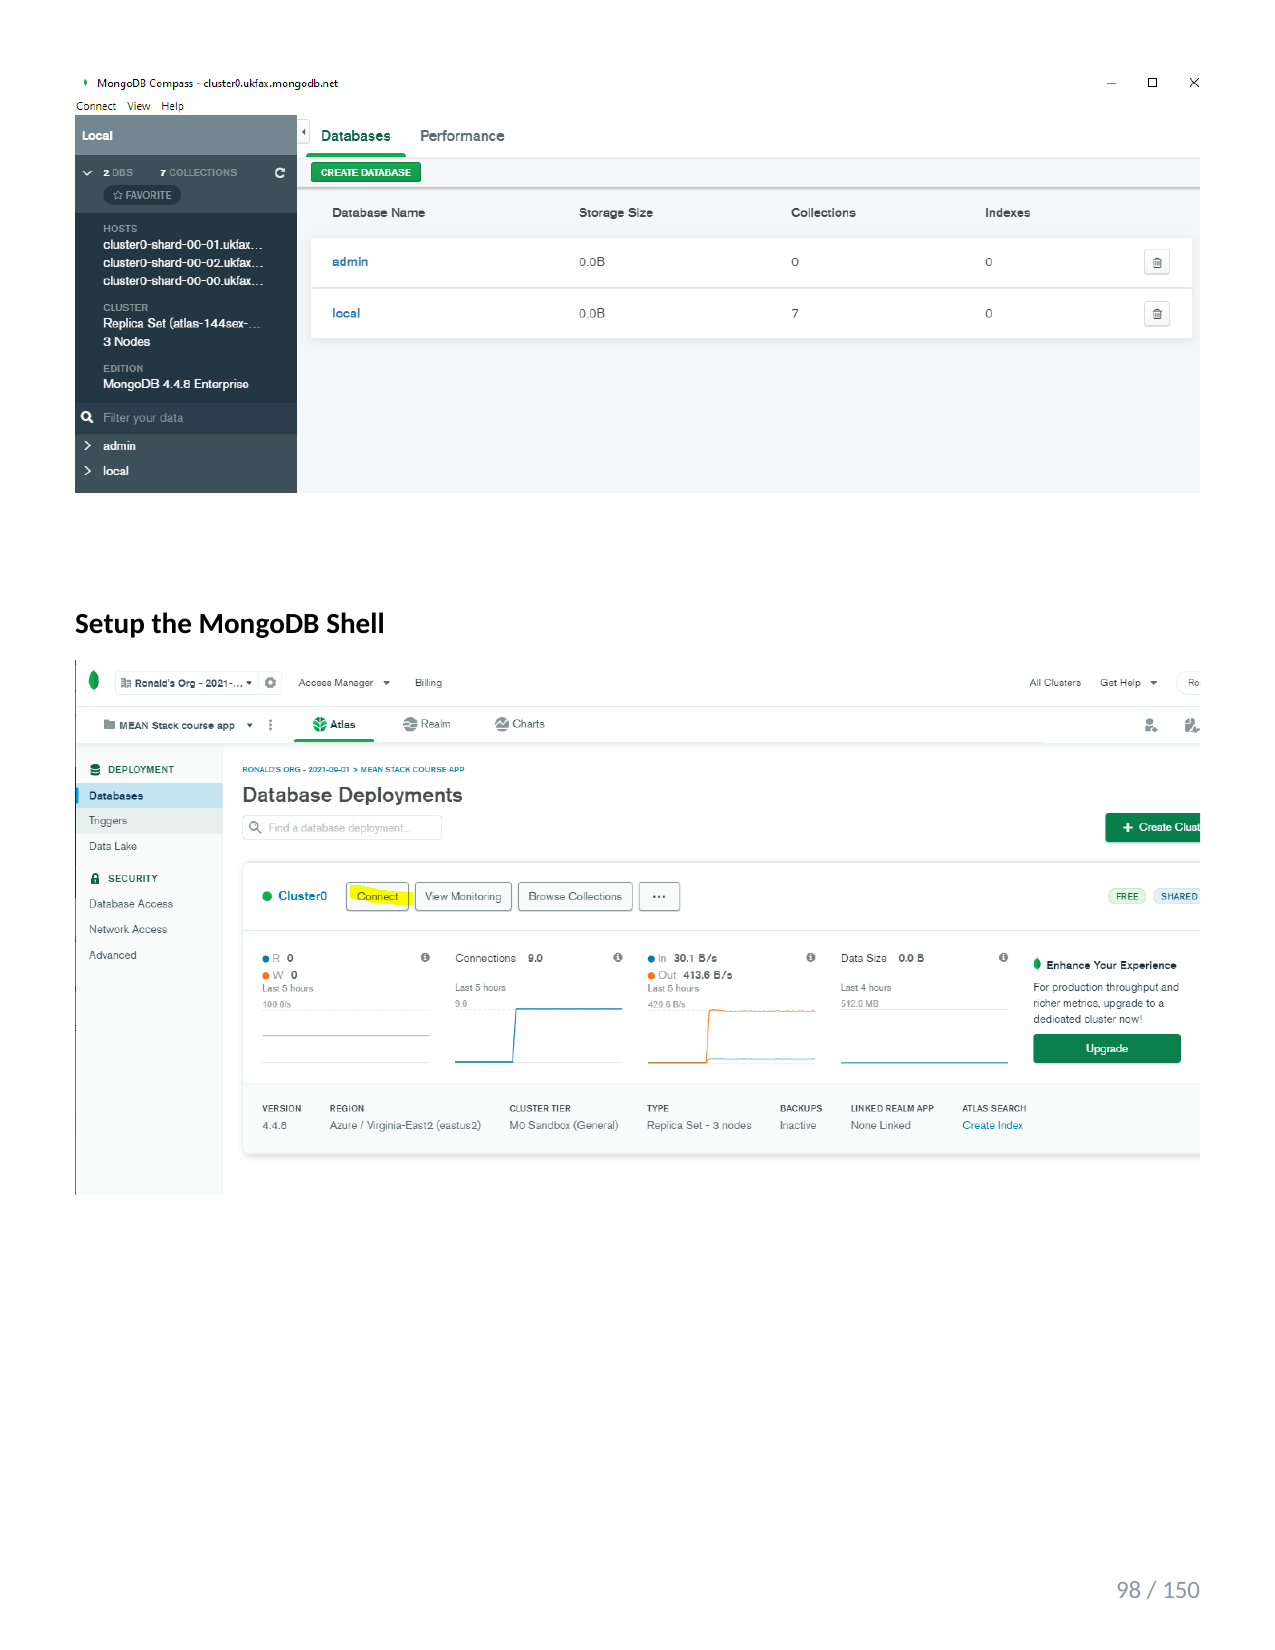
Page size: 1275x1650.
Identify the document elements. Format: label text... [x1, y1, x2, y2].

picture [75, 75, 1200, 493]
picture [75, 660, 1200, 1195]
text Setup the MongoDB Shell [75, 605, 1200, 641]
